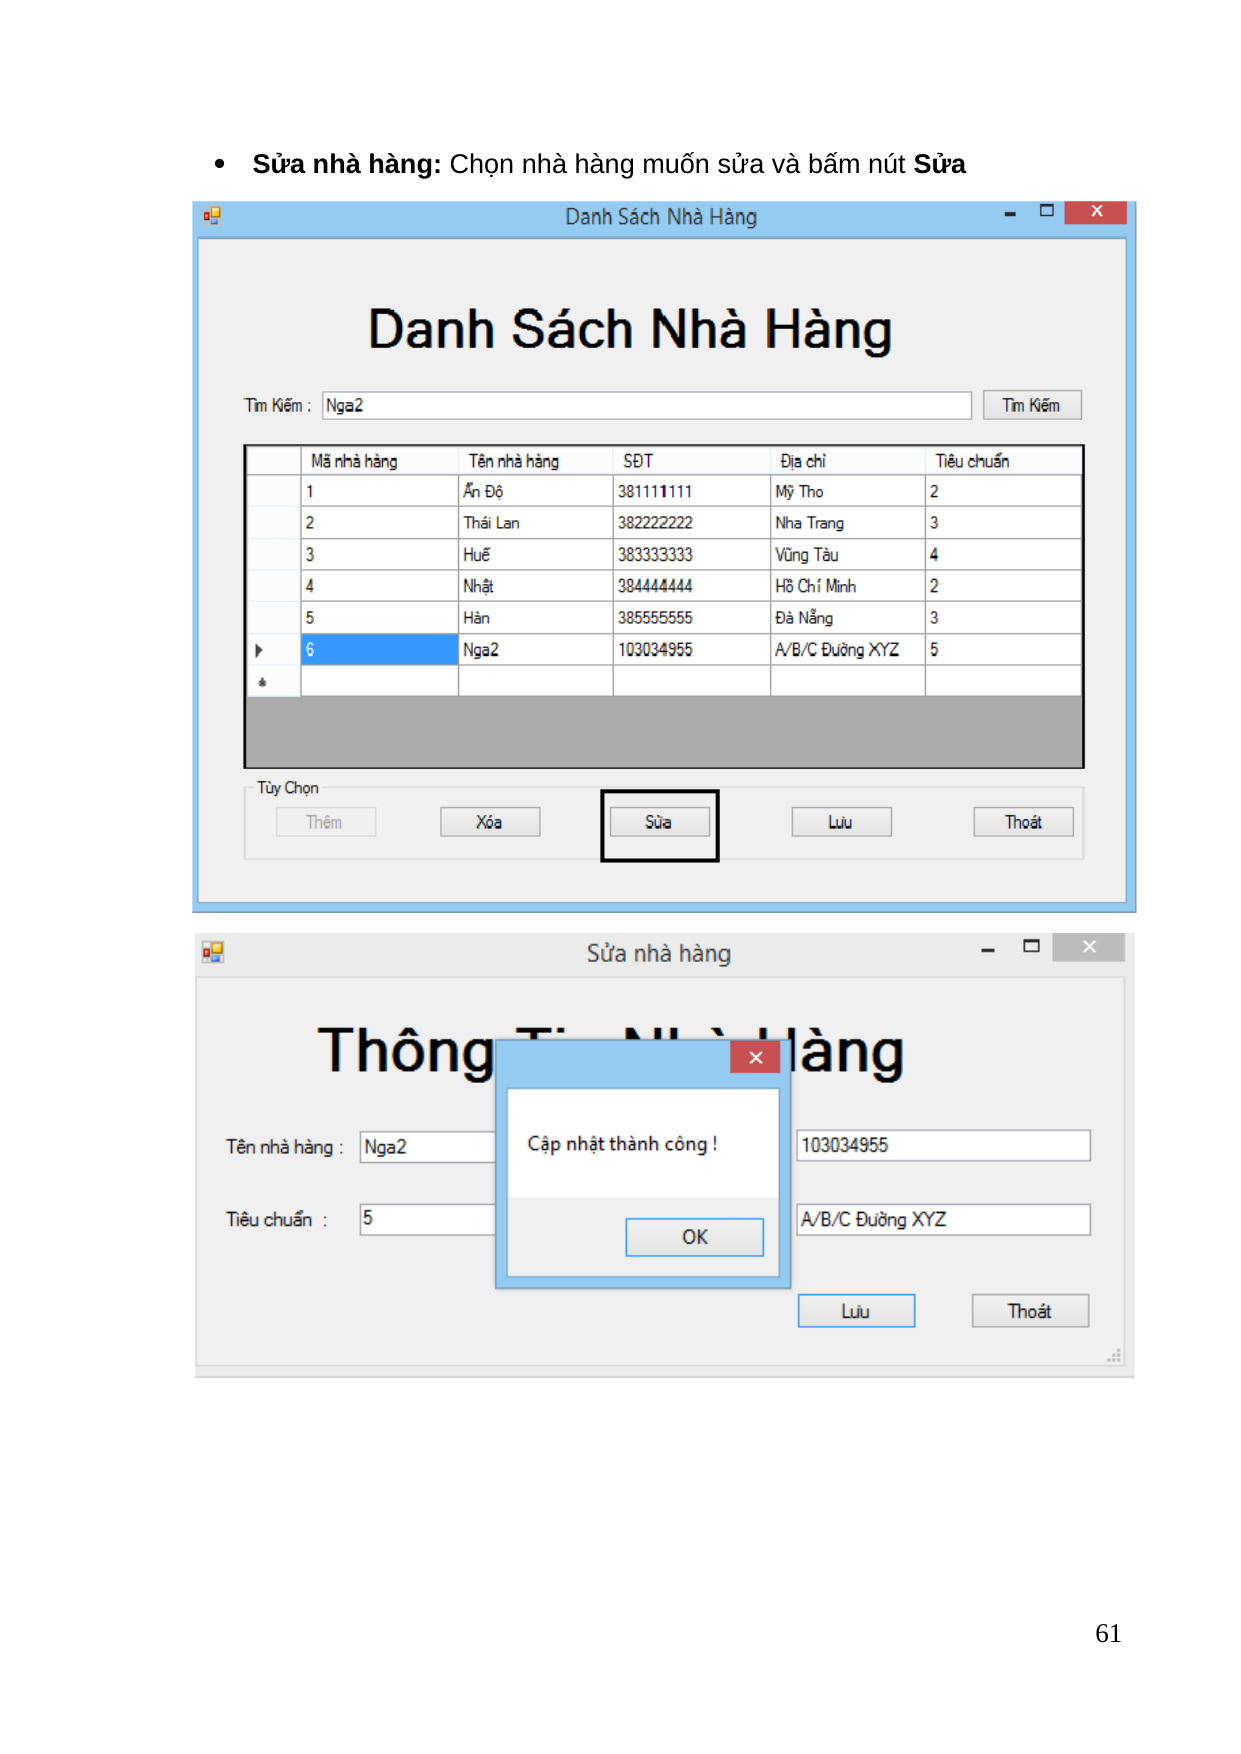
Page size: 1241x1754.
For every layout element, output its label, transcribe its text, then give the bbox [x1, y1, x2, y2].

picture [194, 933, 1135, 1378]
list Sửa nhà hàng: Chọn nhà hàng muốn sửa và bấm nút Sửa [215, 148, 1152, 179]
picture [192, 200, 1138, 913]
